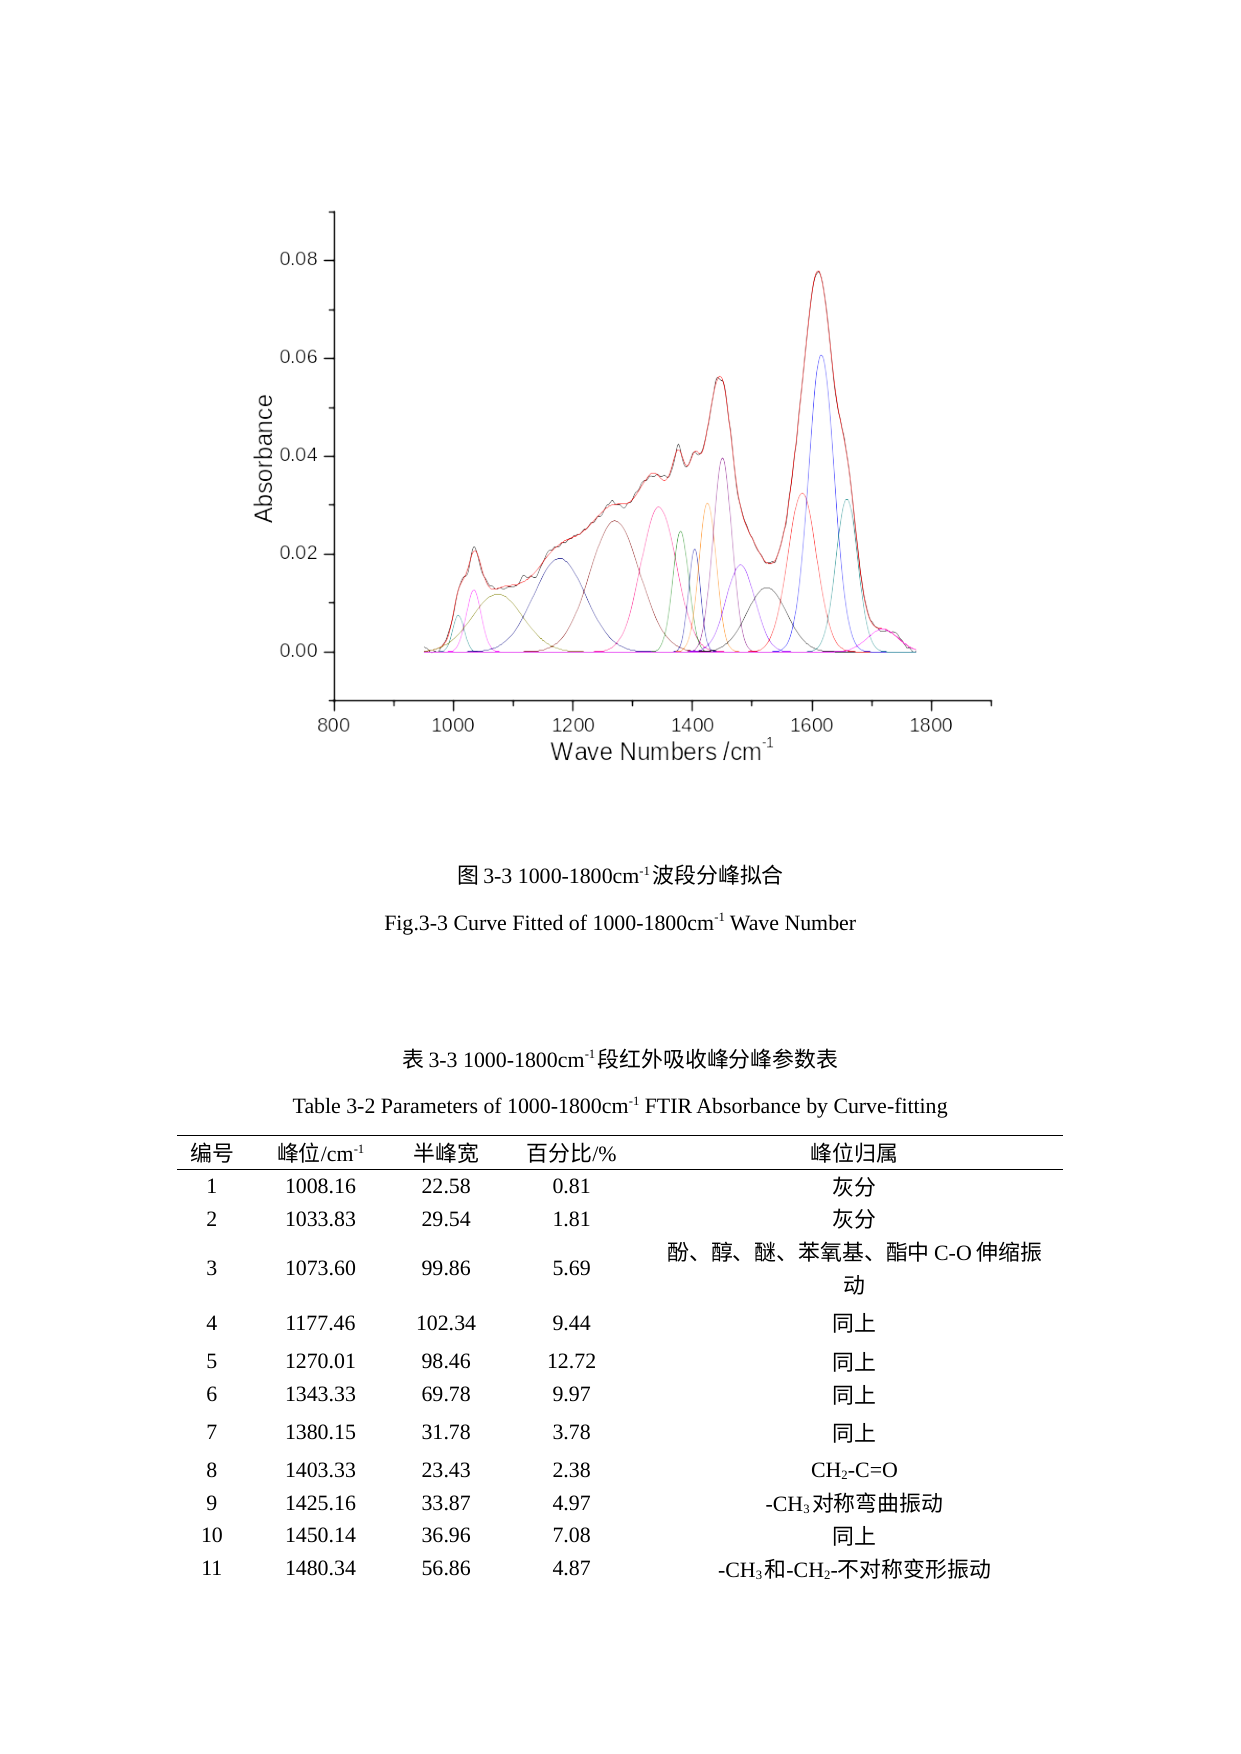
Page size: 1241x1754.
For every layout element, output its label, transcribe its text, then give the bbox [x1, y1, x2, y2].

table_cell 1425.16 [246, 1486, 394, 1518]
table_cell 98.46 [394, 1345, 498, 1377]
table_cell 23.43 [394, 1453, 498, 1486]
table_cell -CH3对称弯曲振动 [645, 1486, 1063, 1518]
text 表3-3 1000-1800cm-1段红外吸收峰分峰参数表 [187, 1041, 1053, 1074]
table_cell 56.86 [394, 1551, 498, 1584]
table_cell 8 [177, 1453, 246, 1486]
table_cell 1343.33 [246, 1377, 394, 1410]
table_cell 3 [177, 1235, 246, 1300]
table_cell 同上 [645, 1410, 1063, 1453]
table_cell 10 [177, 1519, 246, 1551]
table_cell 1.81 [498, 1202, 645, 1235]
table_cell 69.78 [394, 1377, 498, 1410]
table_cell 1177.46 [246, 1300, 394, 1345]
table_cell 33.87 [394, 1486, 498, 1518]
table_cell 同上 [645, 1300, 1063, 1345]
table_cell 102.34 [394, 1300, 498, 1345]
text 图3-3 1000-1800cm-1波段分峰拟合 [187, 858, 1053, 890]
table_cell 36.96 [394, 1519, 498, 1551]
table_cell 2.38 [498, 1453, 645, 1486]
table_cell 7 [177, 1410, 246, 1453]
table_cell 同上 [645, 1519, 1063, 1551]
table_cell 0.81 [498, 1170, 645, 1202]
text Fig.3-3 Curve Fitted of 1000-1800cm-1 Wave Number [187, 906, 1053, 939]
table_cell 1480.34 [246, 1551, 394, 1584]
table_cell 1033.83 [246, 1202, 394, 1235]
table_cell 1008.16 [246, 1170, 394, 1202]
table_cell 7.08 [498, 1519, 645, 1551]
table_header 峰位/cm-1 [246, 1136, 394, 1168]
table_header 半峰宽 [394, 1136, 498, 1168]
table_cell 酚、醇、醚、苯氧基、酯中C-O伸缩振动 [645, 1235, 1063, 1300]
table_cell 11 [177, 1551, 246, 1584]
table_cell 1 [177, 1170, 246, 1202]
table_header 编号 [177, 1136, 246, 1168]
table_cell 1450.14 [246, 1519, 394, 1551]
table_cell 4.97 [498, 1486, 645, 1518]
table_cell 2 [177, 1202, 246, 1235]
table_cell 3.78 [498, 1410, 645, 1453]
table_cell 5.69 [498, 1235, 645, 1300]
table_cell 12.72 [498, 1345, 645, 1377]
table_cell 灰分 [645, 1202, 1063, 1235]
table_cell 29.54 [394, 1202, 498, 1235]
table_cell 1073.60 [246, 1235, 394, 1300]
table_cell 1380.15 [246, 1410, 394, 1453]
table_cell CH2-C=O [645, 1453, 1063, 1486]
table_cell 31.78 [394, 1410, 498, 1453]
table_header 百分比/% [498, 1136, 645, 1168]
table_cell 6 [177, 1377, 246, 1410]
table_cell 灰分 [645, 1170, 1063, 1202]
table_cell -CH3和-CH2-不对称变形振动 [645, 1551, 1063, 1584]
table_header 峰位归属 [645, 1136, 1063, 1168]
table_cell 4.87 [498, 1551, 645, 1584]
table_cell 5 [177, 1345, 246, 1377]
table_cell 9.44 [498, 1300, 645, 1345]
table_cell 4 [177, 1300, 246, 1345]
table_cell 同上 [645, 1377, 1063, 1410]
table_cell 9.97 [498, 1377, 645, 1410]
table_cell 1270.01 [246, 1345, 394, 1377]
table_cell 同上 [645, 1345, 1063, 1377]
table_cell 22.58 [394, 1170, 498, 1202]
text Table 3-2 Parameters of 1000-1800cm-1 FTIR Absorbance by Curve-fitting [187, 1090, 1053, 1122]
table_cell 9 [177, 1486, 246, 1518]
table_cell 99.86 [394, 1235, 498, 1300]
table_cell 1403.33 [246, 1453, 394, 1486]
